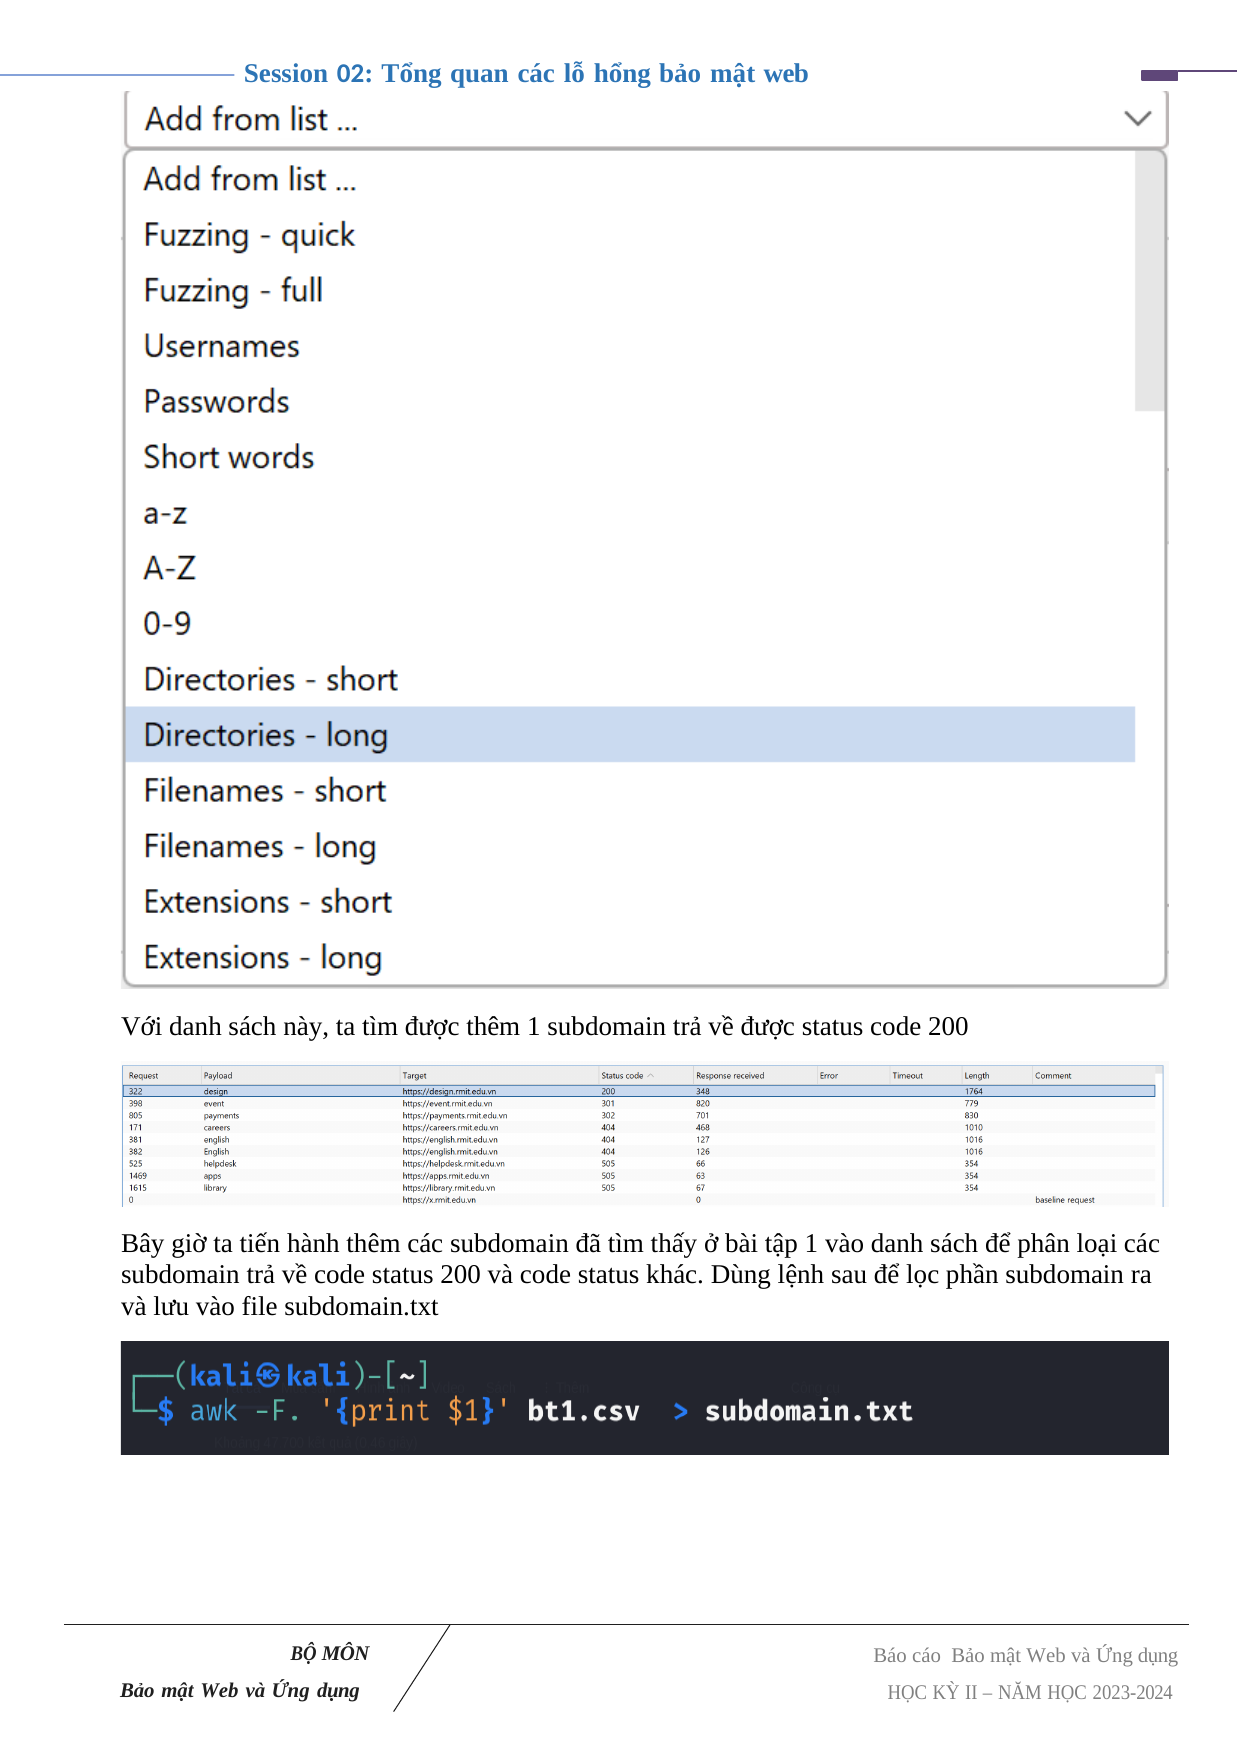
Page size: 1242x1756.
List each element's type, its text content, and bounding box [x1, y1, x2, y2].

text Với danh sách này, ta tìm được thêm 1 subdomain trả về được status code 200 [121, 1010, 1169, 1041]
picture [120, 1341, 1169, 1455]
picture [120, 91, 1169, 989]
text Bây giờ ta tiến hành thêm các subdomain đã tìm thấy ở bài tập 1 vào danh sách để phân loại các subdomain trả về code status 200 và code status khác. Dùng lệnh sau để lọc phần subdomain ra và lưu vào file subdomain.txt [121, 1227, 1169, 1321]
picture [120, 1061, 1169, 1207]
